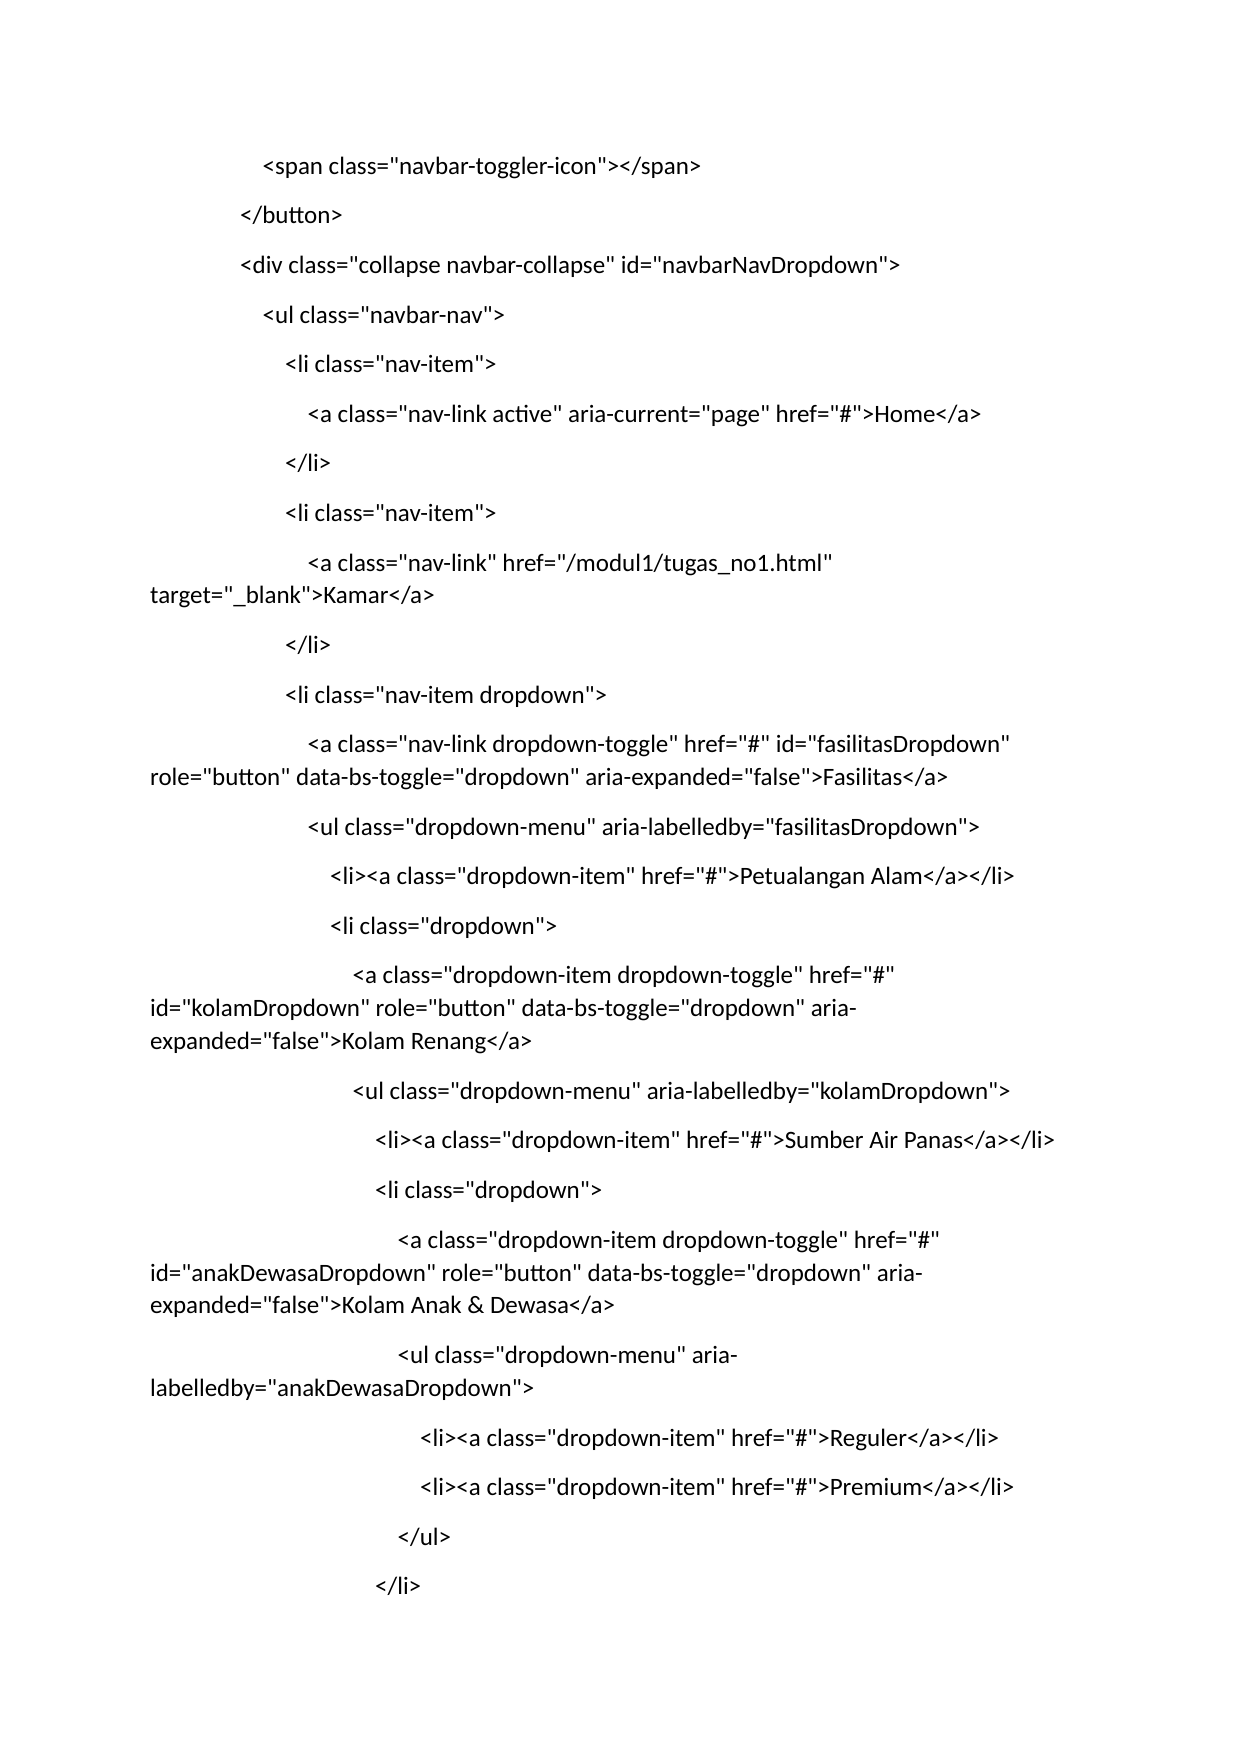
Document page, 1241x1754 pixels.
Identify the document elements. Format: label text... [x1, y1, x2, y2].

text <span class="navbar-toggler-icon"></span> [150, 150, 1090, 181]
text <ul class="dropdown-menu" aria-labelledby="fasilitasDropdown"> [150, 811, 1090, 841]
text <ul class="dropdown-menu" aria-labelledby="kolamDropdown"> [150, 1075, 1090, 1106]
text </li> [150, 1570, 1090, 1601]
text <li><a class="dropdown-item" href="#">Premium</a></li> [150, 1471, 1090, 1502]
text <li><a class="dropdown-item" href="#">Sumber Air Panas</a></li> [150, 1124, 1090, 1155]
text <ul class="dropdown-menu" aria-labelledby="anakDewasaDropdown"> [150, 1339, 1090, 1403]
text <a class="dropdown-item dropdown-toggle" href="#" id="kolamDropdown" role="button" data-bs-toggle="dropdown" aria-expanded="false">Kolam Renang</a> [150, 959, 1090, 1056]
text <ul class="navbar-nav"> [150, 299, 1090, 329]
text </ul> [150, 1521, 1090, 1551]
text <li class="dropdown"> [150, 910, 1090, 941]
text <a class="nav-link" href="/modul1/tugas_no1.html" target="_blank">Kamar</a> [150, 547, 1090, 610]
text <li><a class="dropdown-item" href="#">Petualangan Alam</a></li> [150, 860, 1090, 891]
text <a class="nav-link active" aria-current="page" href="#">Home</a> [150, 398, 1090, 428]
text <li class="dropdown"> [150, 1174, 1090, 1205]
text </button> [150, 199, 1090, 230]
text <a class="nav-link dropdown-toggle" href="#" id="fasilitasDropdown" role="button" data-bs-toggle="dropdown" aria-expanded="false">Fasilitas</a> [150, 728, 1090, 792]
text <a class="dropdown-item dropdown-toggle" href="#" id="anakDewasaDropdown" role="button" data-bs-toggle="dropdown" aria-expanded="false">Kolam Anak & Dewasa</a> [150, 1224, 1090, 1320]
text <li class="nav-item dropdown"> [150, 679, 1090, 709]
text </li> [150, 629, 1090, 660]
text </li> [150, 447, 1090, 478]
text <div class="collapse navbar-collapse" id="navbarNavDropdown"> [150, 249, 1090, 280]
text <li><a class="dropdown-item" href="#">Reguler</a></li> [150, 1422, 1090, 1452]
text <li class="nav-item"> [150, 497, 1090, 528]
text <li class="nav-item"> [150, 348, 1090, 379]
